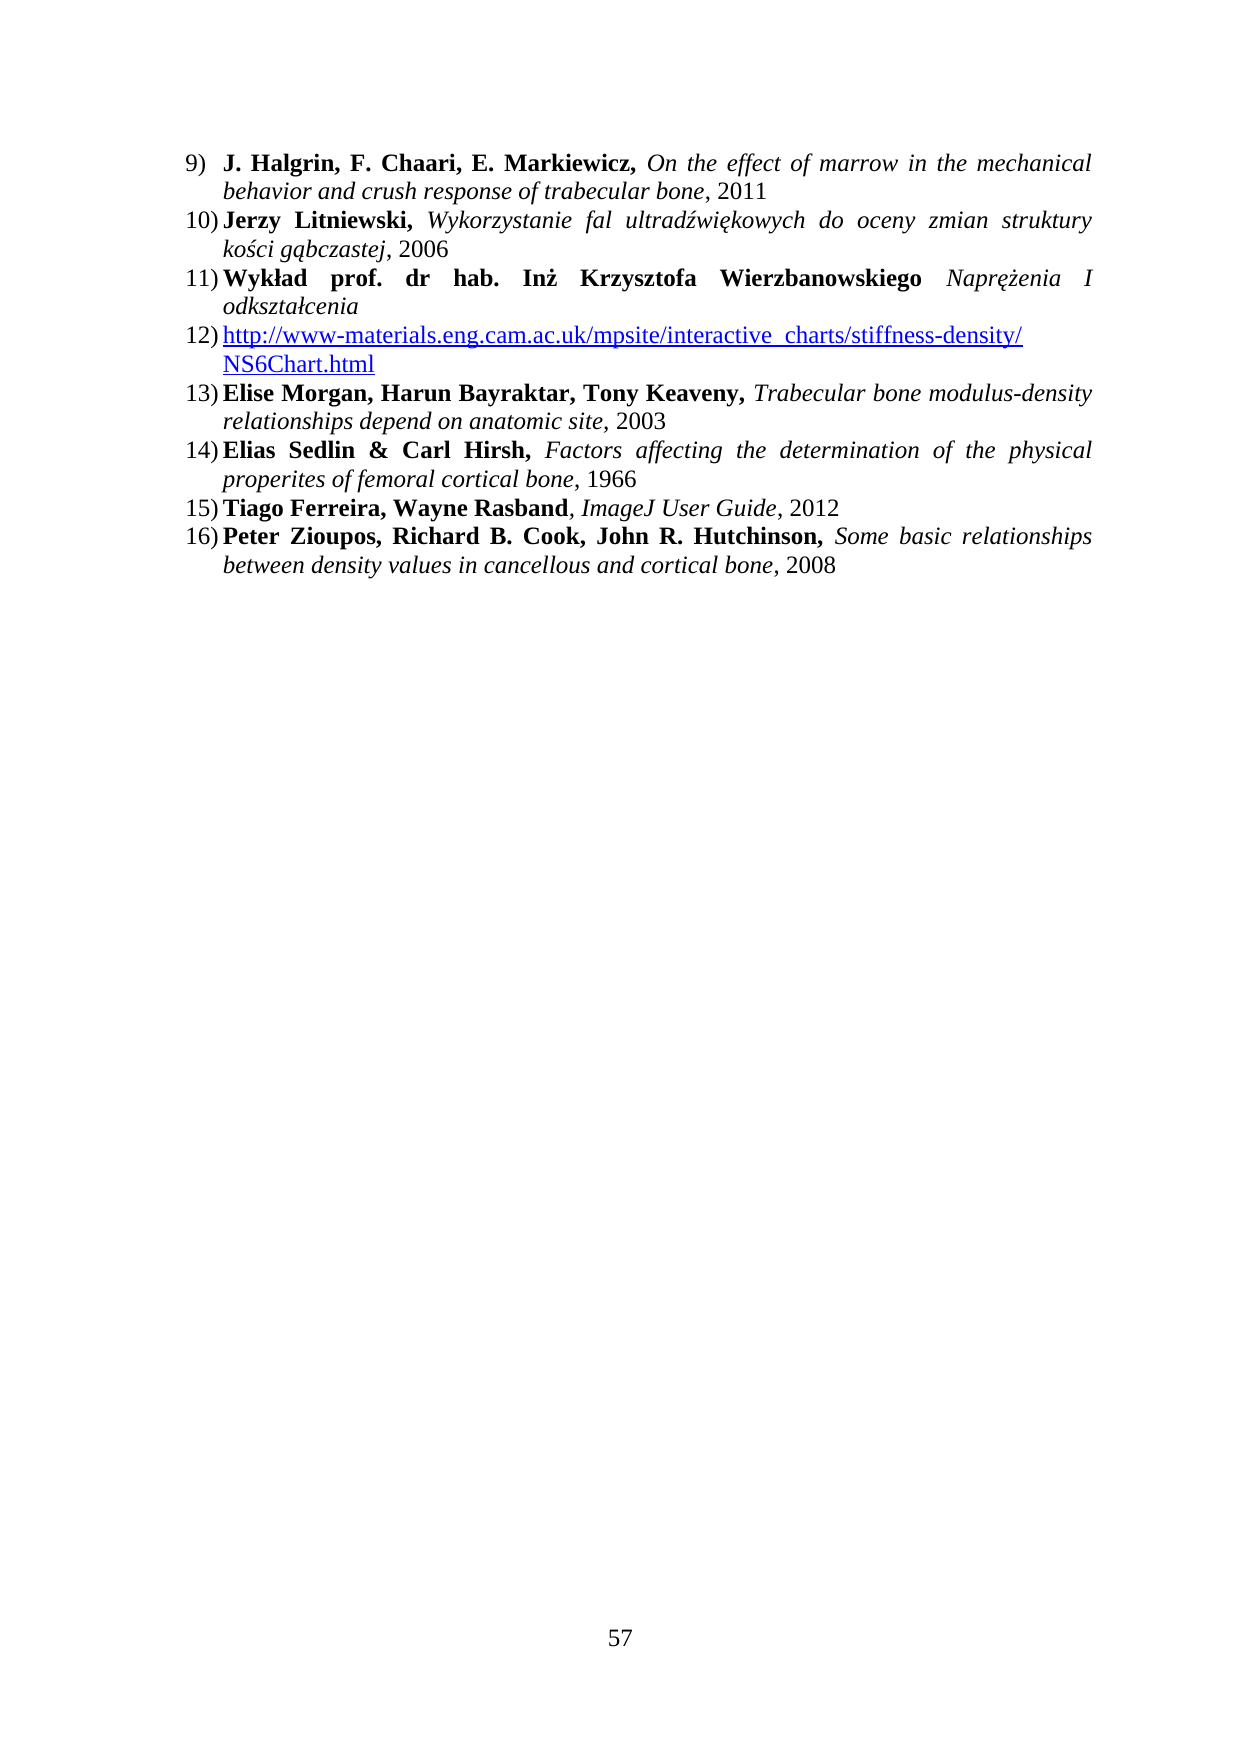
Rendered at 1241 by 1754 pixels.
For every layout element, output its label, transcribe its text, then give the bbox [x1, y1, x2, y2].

list Peter Zioupos, Richard B. Cook, John R. Hutchinson, Some basic relationships between density values in cancellous and cortical bone, 2008 [185, 521, 1092, 579]
list Wykład prof. dr hab. Inż Krzysztofa Wierzbanowskiego Naprężenia I odkształcenia [185, 263, 1092, 320]
list Elias Sedlin & Carl Hirsh, Factors affecting the determination of the physical properites of femoral cortical bone, 1966 [185, 435, 1092, 493]
list Tiago Ferreira, Wayne Rasband, ImageJ User Guide, 2012 [185, 493, 1092, 521]
list http://www-materials.eng.cam.ac.uk/mpsite/interactive_charts/stiffness-density/NS6Chart.html [185, 320, 1092, 378]
list Elise Morgan, Harun Bayraktar, Tony Keaveny, Trabecular bone modulus-density relationships depend on anatomic site, 2003 [185, 378, 1092, 435]
list J. Halgrin, F. Chaari, E. Markiewicz, On the effect of marrow in the mechanical behavior and crush response of trabecular bone, 2011 [185, 148, 1092, 205]
list Jerzy Litniewski, Wykorzystanie fal ultradźwiękowych do oceny zmian struktury kości gąbczastej, 2006 [185, 205, 1092, 263]
